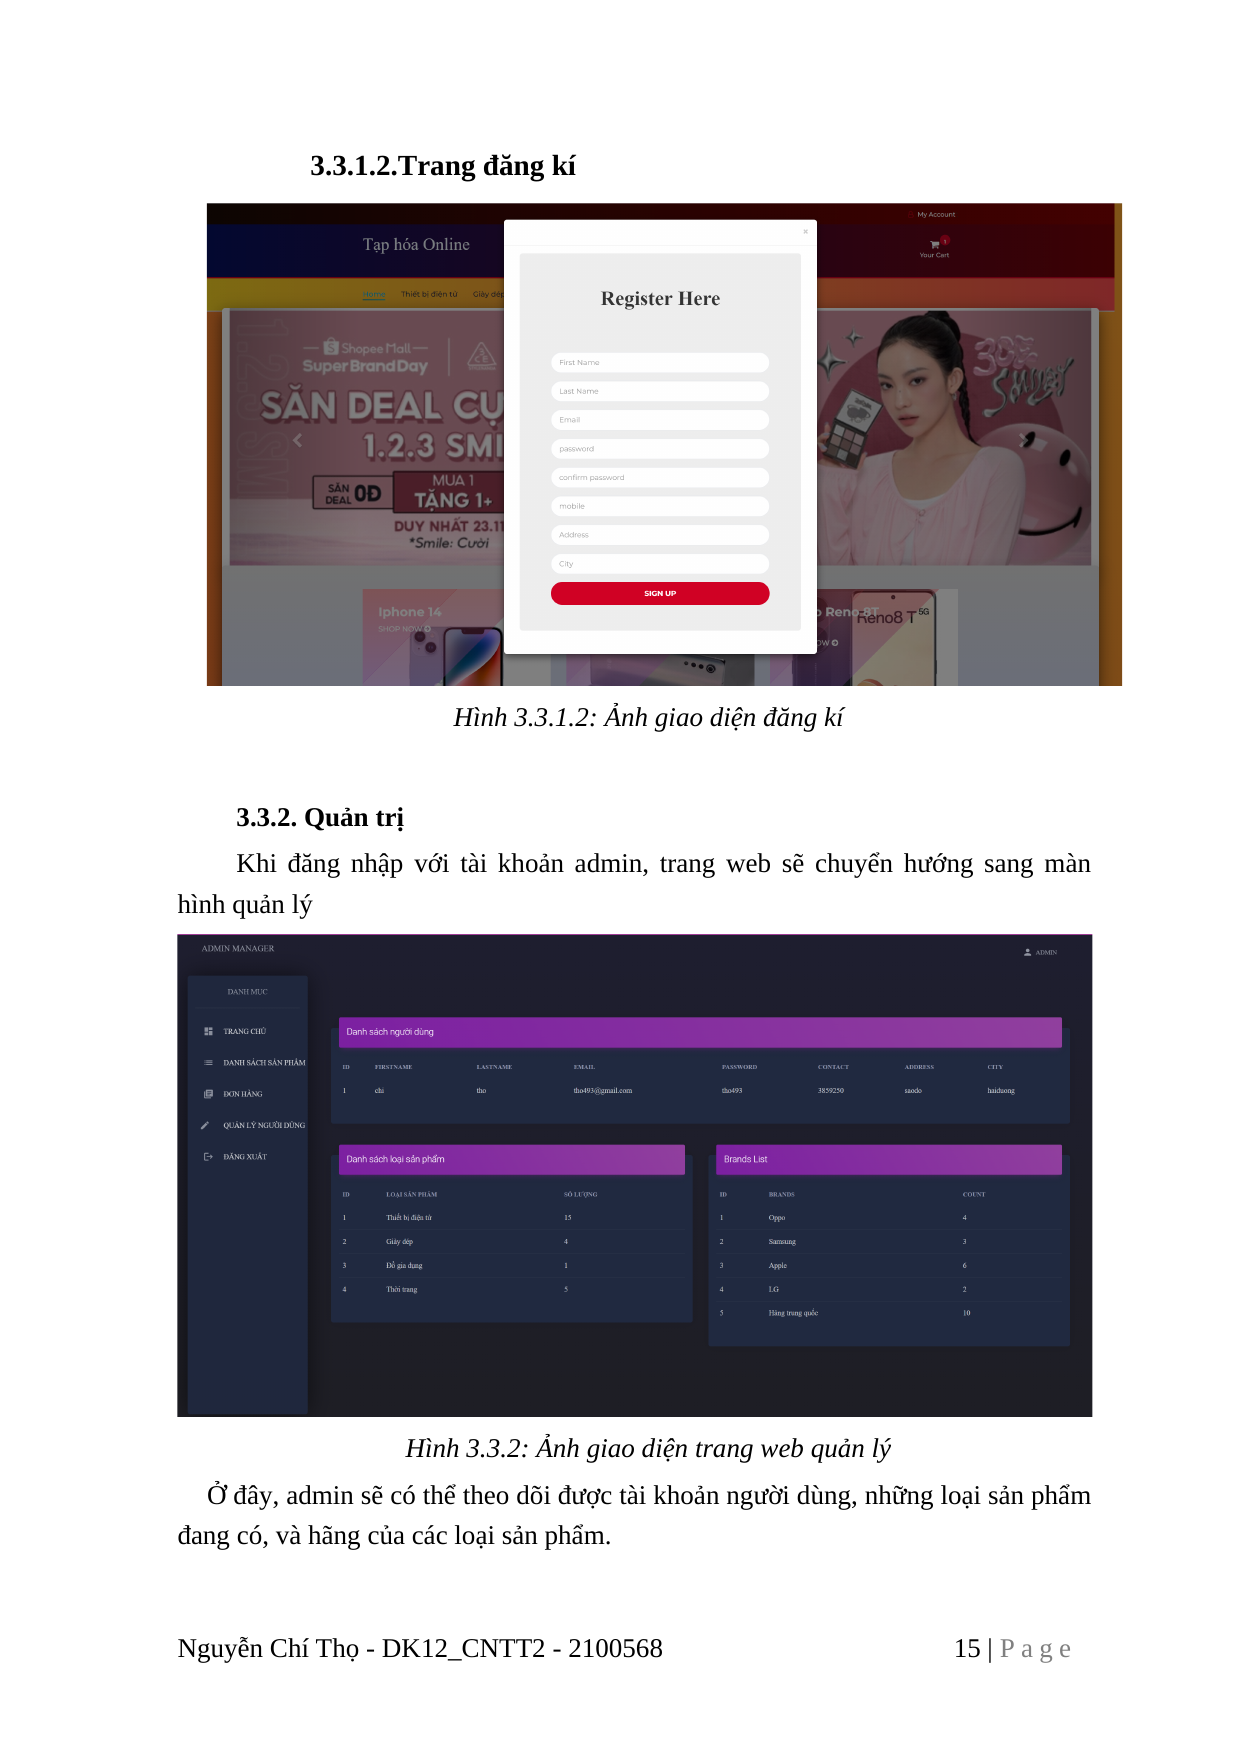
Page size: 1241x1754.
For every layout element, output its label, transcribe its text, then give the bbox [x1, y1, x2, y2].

text Hình 3.3.2: Ảnh giao diện trang web quản lý [177, 1432, 1092, 1463]
subtitle 3.3.2. Quản trị [236, 801, 1092, 832]
text Hình 3.3.1.2: Ảnh giao diện đăng kí [177, 701, 1092, 732]
text Ở đây, admin sẽ có thể theo dõi được tài khoản người dùng, những loại sản phẩm đang có, và hãng của các loại sản phẩm. [177, 1479, 1092, 1550]
text Khi đăng nhập với tài khoản admin, trang web sẽ chuyển hướng sang màn hình quản lý [177, 847, 1092, 919]
picture [206, 203, 1123, 686]
subtitle 3.3.1.2.Trang đăng kí [207, 148, 1092, 181]
picture [177, 934, 1093, 1417]
